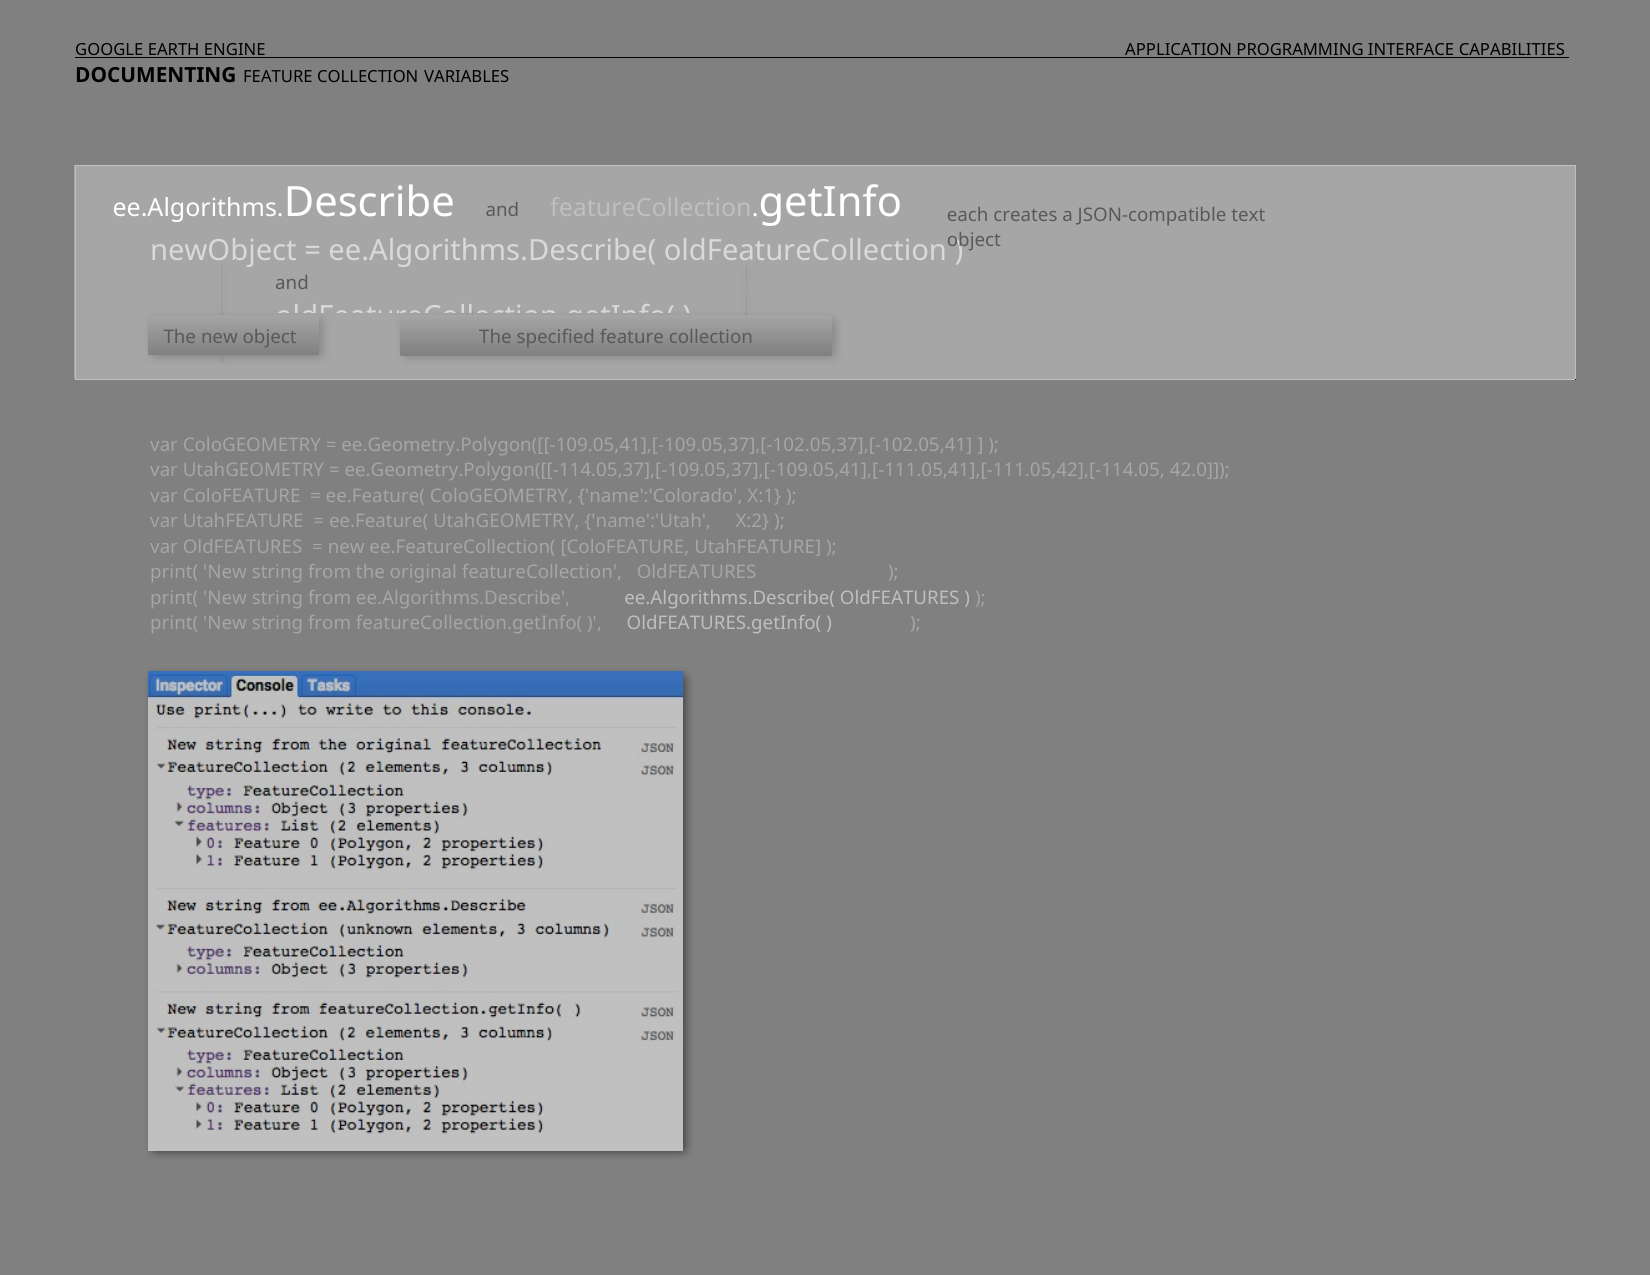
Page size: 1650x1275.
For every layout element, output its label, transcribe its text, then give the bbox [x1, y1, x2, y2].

text ee.Algorithms.Describe and featureCollection.getInfo [76, 166, 1575, 222]
text var UtahFEATURE = ee.Feature( UtahGEOMETRY, {'name':'Utah', X:2} ); [150, 507, 1650, 533]
text print( 'New string from ee.Algorithms.Describe', ee.Algorithms.Describe( OldFEATURES ) ); [150, 584, 1650, 609]
text newObject = ee.Algorithms.Describe( oldFeatureCollection ) [76, 222, 1575, 262]
text GOOGLE EARTH ENGINE APPLICATION PROGRAMMING INTERFACE CAPABILITIES [75, 37, 1575, 60]
text print( 'New string from the original featureCollection', OldFEATURES ); [150, 558, 1650, 584]
text print( 'New string from featureCollection.getInfo( )', OldFEATURES.getInfo( ) ); [75, 609, 1650, 635]
text var OldFEATURES = new ee.FeatureCollection( [ColoFEATURE, UtahFEATURE] ); [150, 533, 1650, 558]
picture [148, 671, 683, 1151]
text var ColoFEATURE = ee.Feature( ColoGEOMETRY, {'name':'Colorado', X:1} ); [150, 482, 1650, 507]
text var ColoGEOMETRY = ee.Geometry.Polygon([[-109.05,41],[-109.05,37],[-102.05,37],[-102.05,41] ] ); [150, 431, 1650, 456]
text DOCUMENTING FEATURE COLLECTION VARIABLES [75, 60, 1575, 89]
text var UtahGEOMETRY = ee.Geometry.Polygon([[-114.05,37],[-109.05,37],[-109.05,41],[-111.05,41],[-111.05,42],[-114.05, 42.0]]); [150, 456, 1650, 482]
